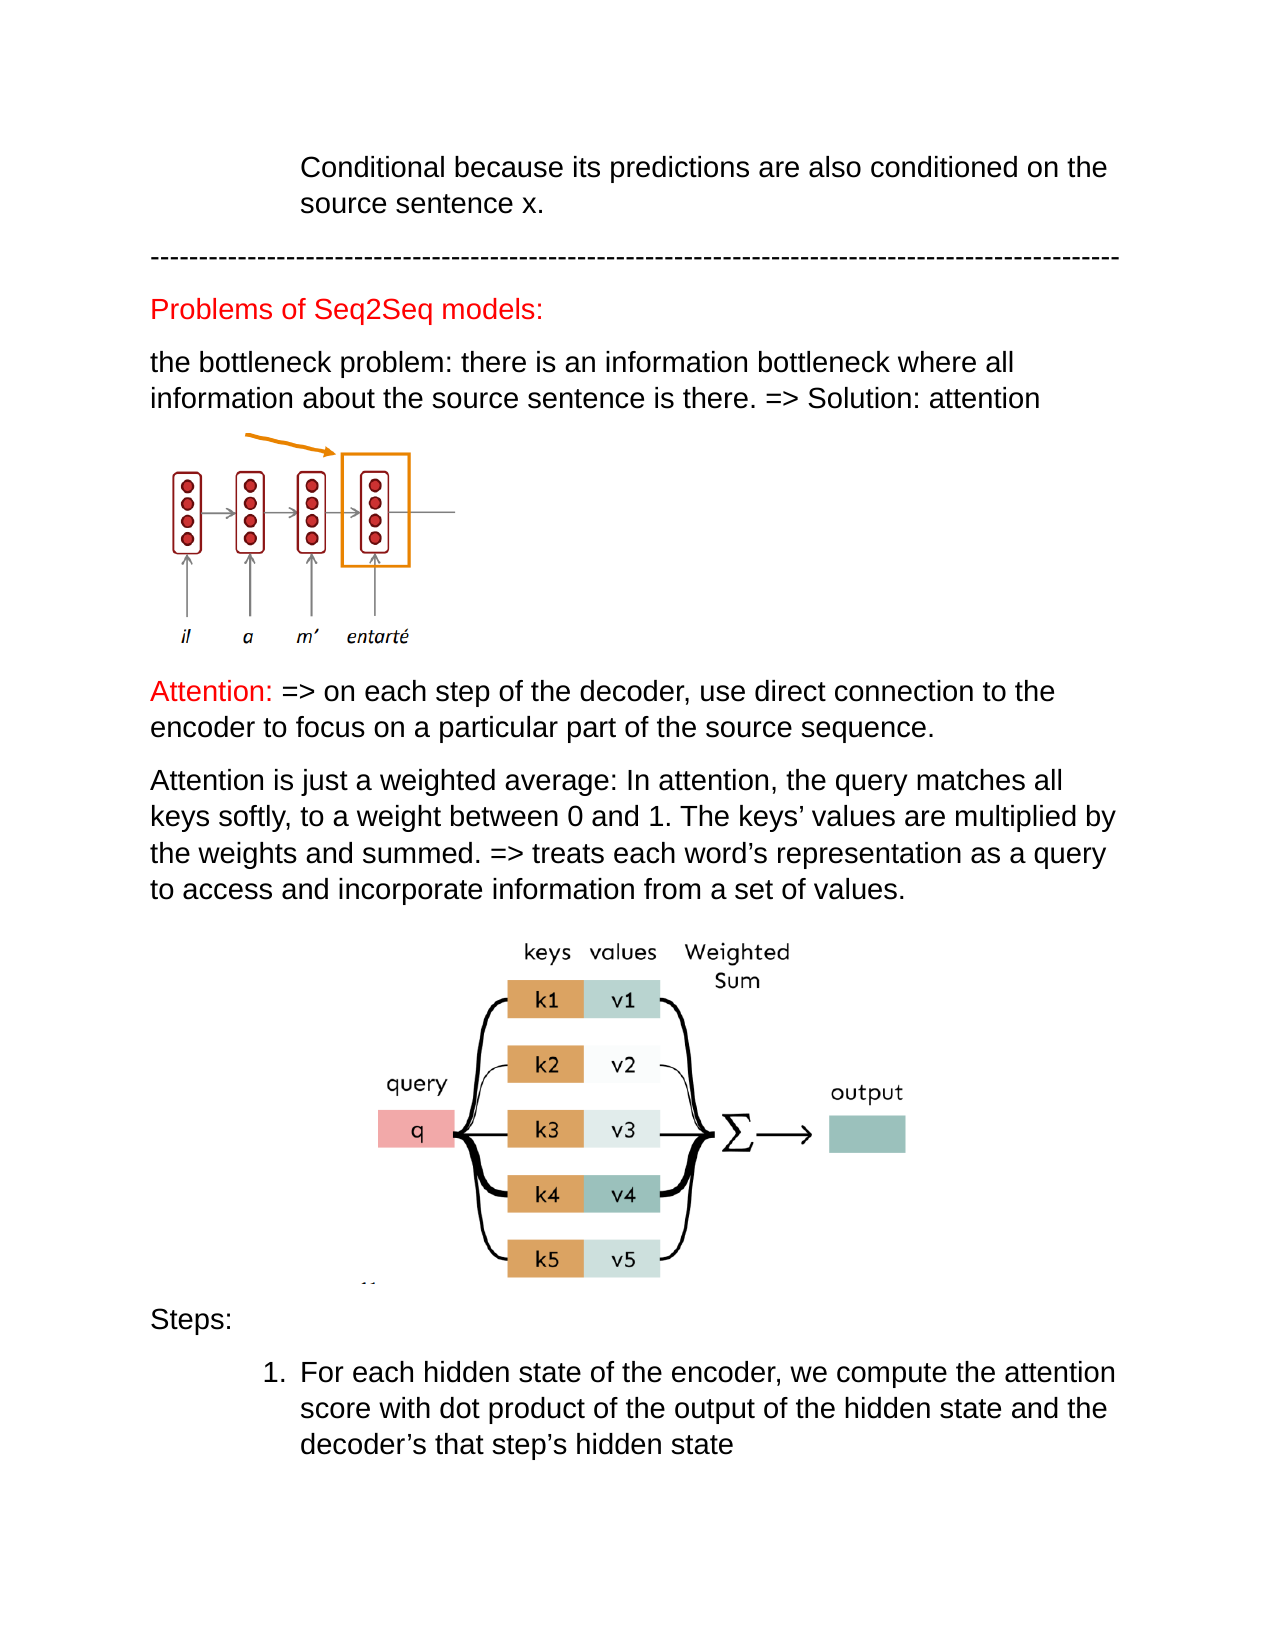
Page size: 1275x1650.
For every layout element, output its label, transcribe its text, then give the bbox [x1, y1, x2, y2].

picture [349, 924, 926, 1284]
picture [158, 433, 456, 656]
text Attention: => on each step of the decoder, use direct connection to the encoder to focus on a particular part of the source sequence. [150, 674, 1125, 744]
text the bottleneck problem: there is an information bottleneck where all information about the source sentence is there. => Solution: attention [150, 344, 1125, 414]
text Problems of Seq2Seq models: [150, 292, 1125, 325]
text Steps: [150, 1302, 1125, 1336]
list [262, 150, 1125, 220]
list For each hidden state of the encoder, we compute the attention score with dot product of the output of the hidden state and the decoder’s that step’s hidden state [262, 1355, 1125, 1461]
text Attention is just a weighted average: In attention, the query matches all keys softly, to a weight between 0 and 1. The keys’ values are multiplied by the weights and summed. => treats each word’s representation as a query to access and incorporate information from a set of values. [150, 763, 1125, 905]
text ---------------------------------------------------------------------------------------------------- [150, 239, 1125, 272]
